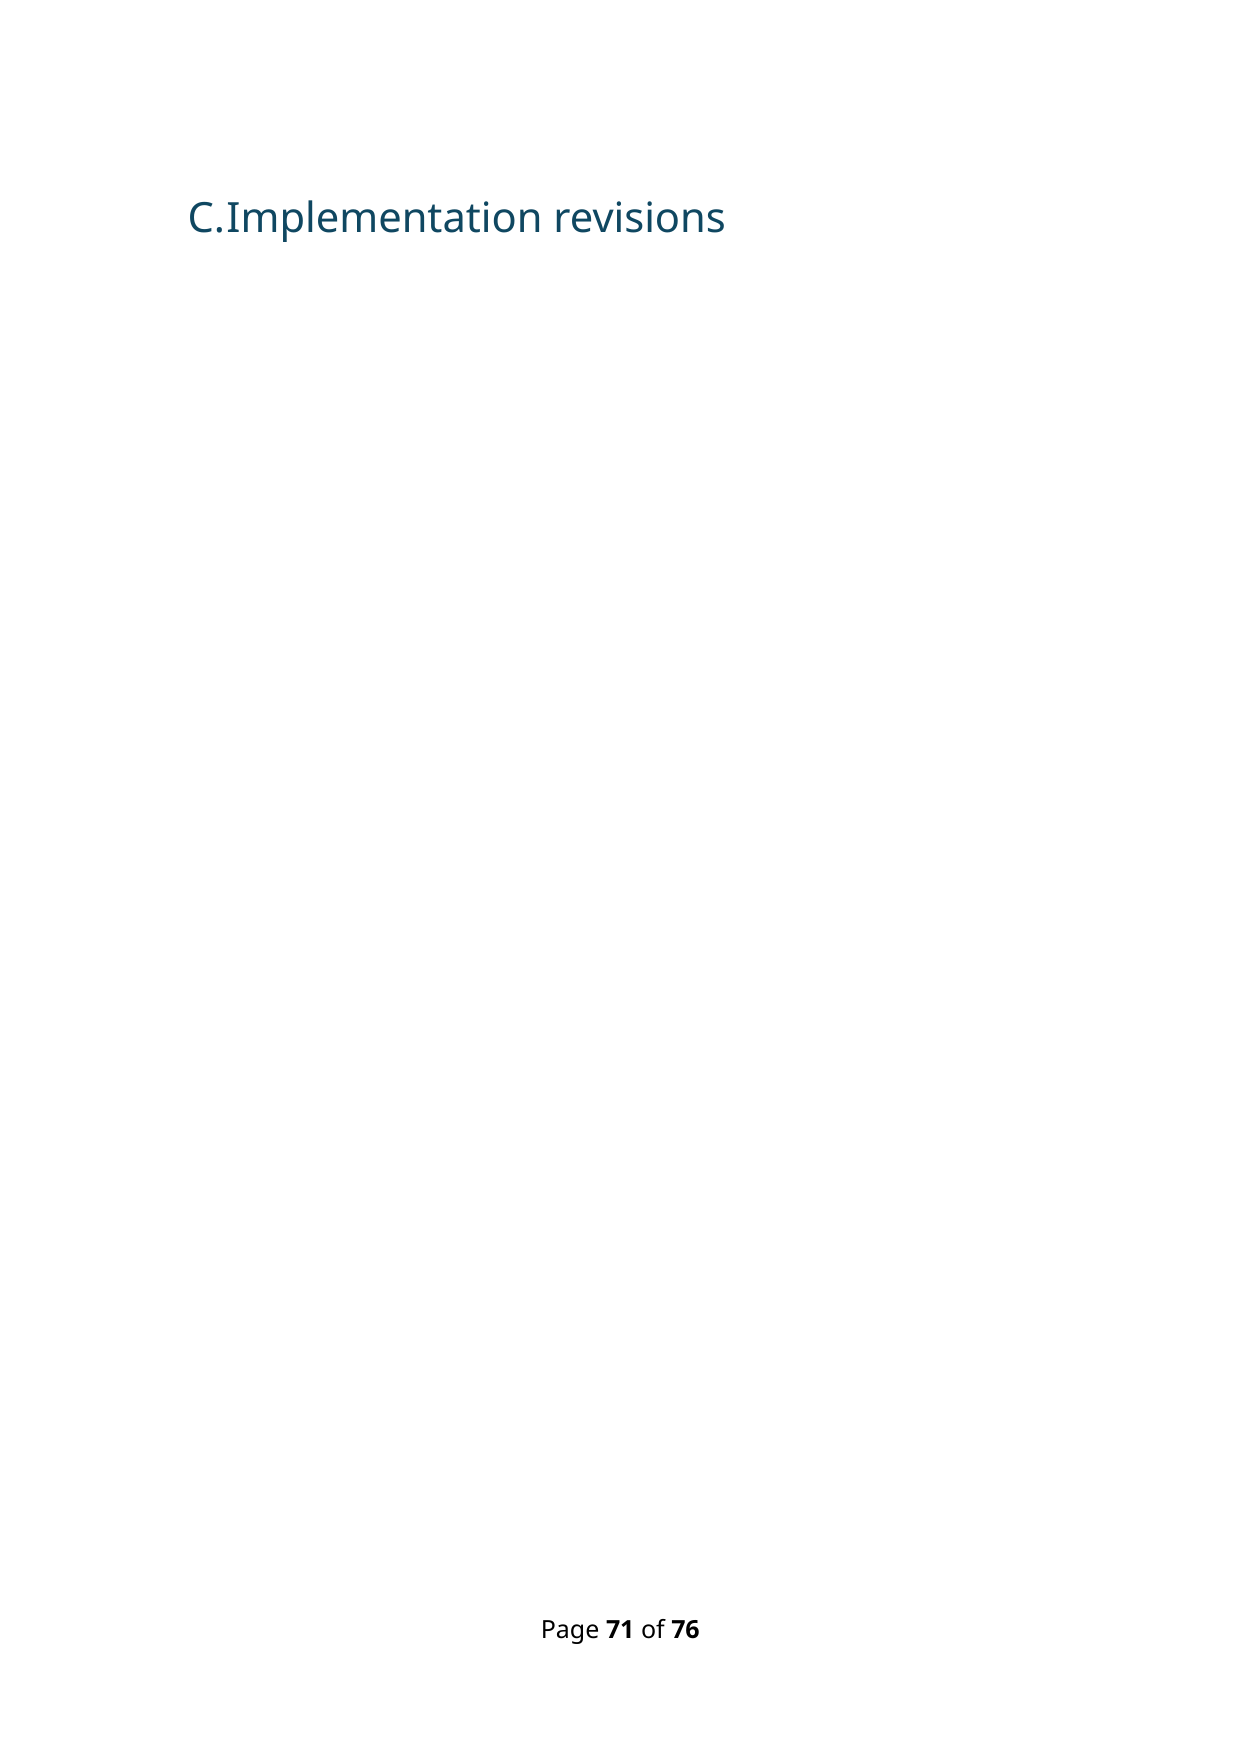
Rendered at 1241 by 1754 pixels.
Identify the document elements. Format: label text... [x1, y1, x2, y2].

subtitle Implementation revisions [187, 187, 1090, 244]
